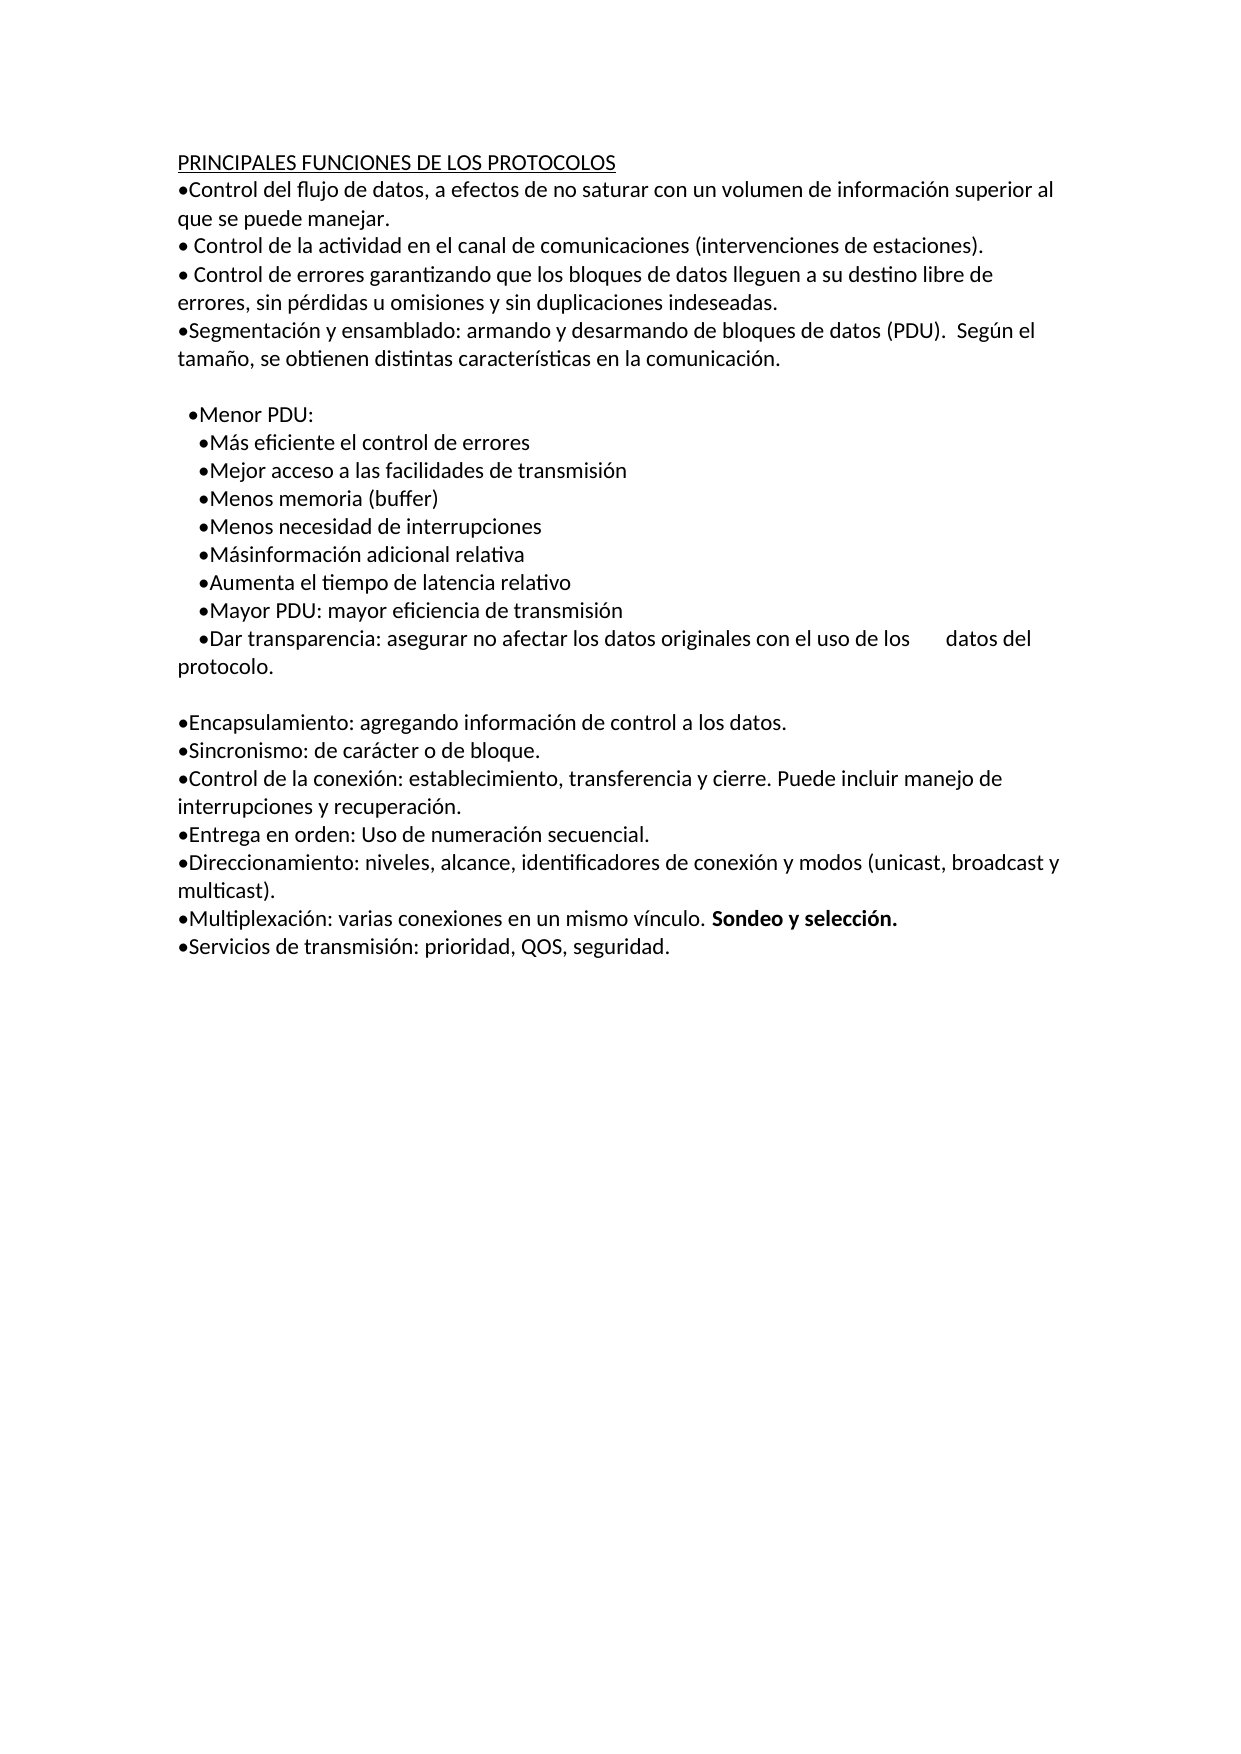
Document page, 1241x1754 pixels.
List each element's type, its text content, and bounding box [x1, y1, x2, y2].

text •Más eficiente el control de errores [177, 428, 1063, 456]
text •Control de la conexión: establecimiento, transferencia y cierre. Puede incluir manejo de interrupciones y recuperación. [177, 764, 1063, 820]
text •Entrega en orden: Uso de numeración secuencial. [177, 820, 1063, 848]
text •Sincronismo: de carácter o de bloque. [177, 736, 1063, 764]
text PRINCIPALES FUNCIONES DE LOS PROTOCOLOS [177, 148, 1063, 176]
text •Menor PDU: [177, 400, 1063, 428]
text •Direccionamiento: niveles, alcance, identificadores de conexión y modos (unicast, broadcast y multicast). [177, 848, 1063, 904]
text • Control de errores garantizando que los bloques de datos lleguen a su destino libre de errores, sin pérdidas u omisiones y sin duplicaciones indeseadas. [177, 260, 1063, 316]
text •Servicios de transmisión: prioridad, QOS, seguridad. [177, 932, 1063, 960]
text • Control de la actividad en el canal de comunicaciones (intervenciones de estaciones). [177, 232, 1063, 260]
text •Menos necesidad de interrupciones [177, 512, 1063, 540]
text •Aumenta el tiempo de latencia relativo [177, 568, 1063, 596]
text •Mayor PDU: mayor eficiencia de transmisión [177, 596, 1063, 624]
text •Másinformación adicional relativa [177, 540, 1063, 568]
text •Menos memoria (buffer) [177, 484, 1063, 512]
text •Encapsulamiento: agregando información de control a los datos. [177, 708, 1063, 736]
text •Segmentación y ensamblado: armando y desarmando de bloques de datos (PDU). Según el tamaño, se obtienen distintas características en la comunicación. [177, 316, 1063, 372]
text •Multiplexación: varias conexiones en un mismo vínculo. Sondeo y selección. [177, 904, 1063, 932]
text •Dar transparencia: asegurar no afectar los datos originales con el uso de los datos del protocolo. [177, 624, 1063, 680]
text •Mejor acceso a las facilidades de transmisión [177, 456, 1063, 484]
text •Control del flujo de datos, a efectos de no saturar con un volumen de información superior al que se puede manejar. [177, 176, 1063, 232]
